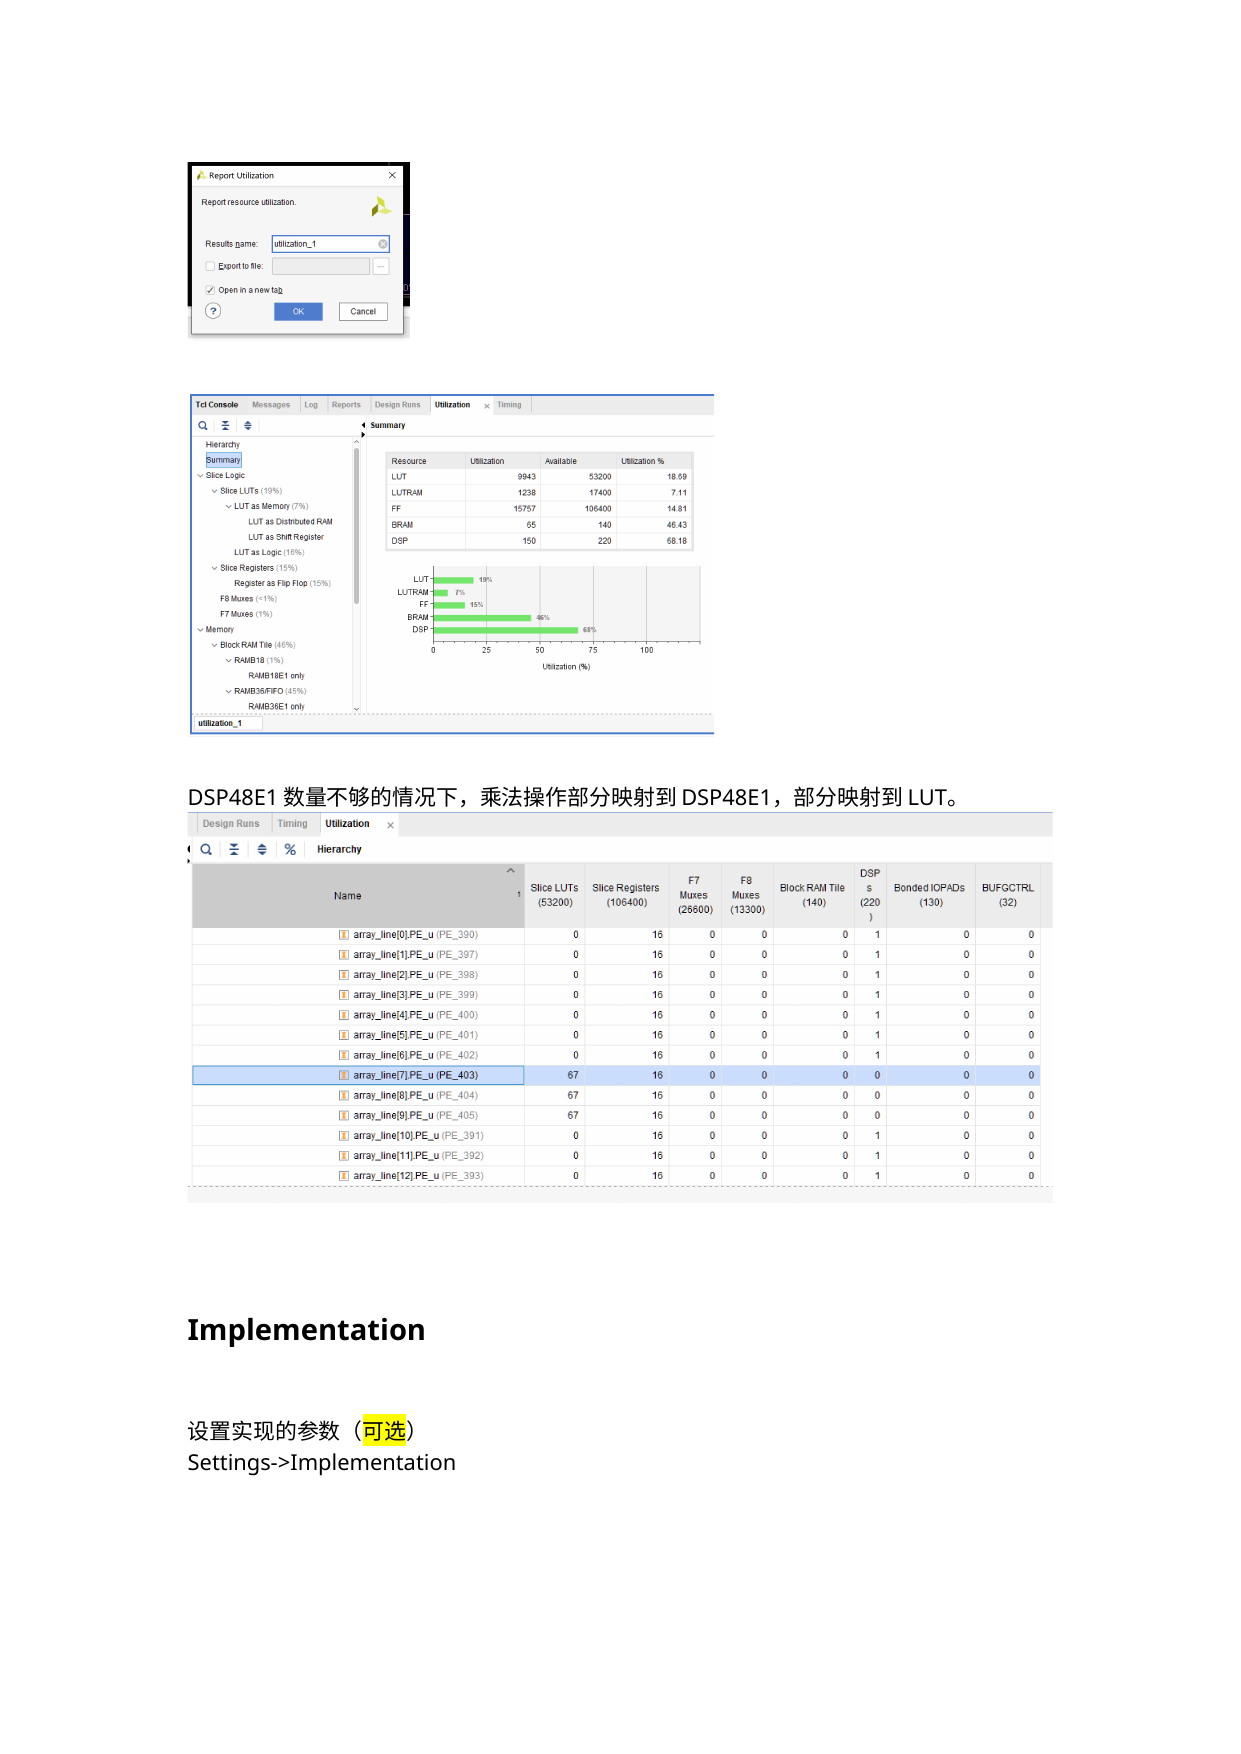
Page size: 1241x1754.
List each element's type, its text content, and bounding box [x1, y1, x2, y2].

picture [187, 162, 410, 342]
text Settings->Implementation [187, 1446, 1053, 1478]
text DSP48E1数量不够的情况下，乘法操作部分映射到DSP48E1，部分映射到LUT。 [187, 779, 1053, 812]
picture [187, 812, 1053, 1203]
text 设置实现的参数（可选） [187, 1413, 1053, 1446]
picture [187, 389, 715, 737]
subtitle Implementation [187, 1296, 1053, 1361]
